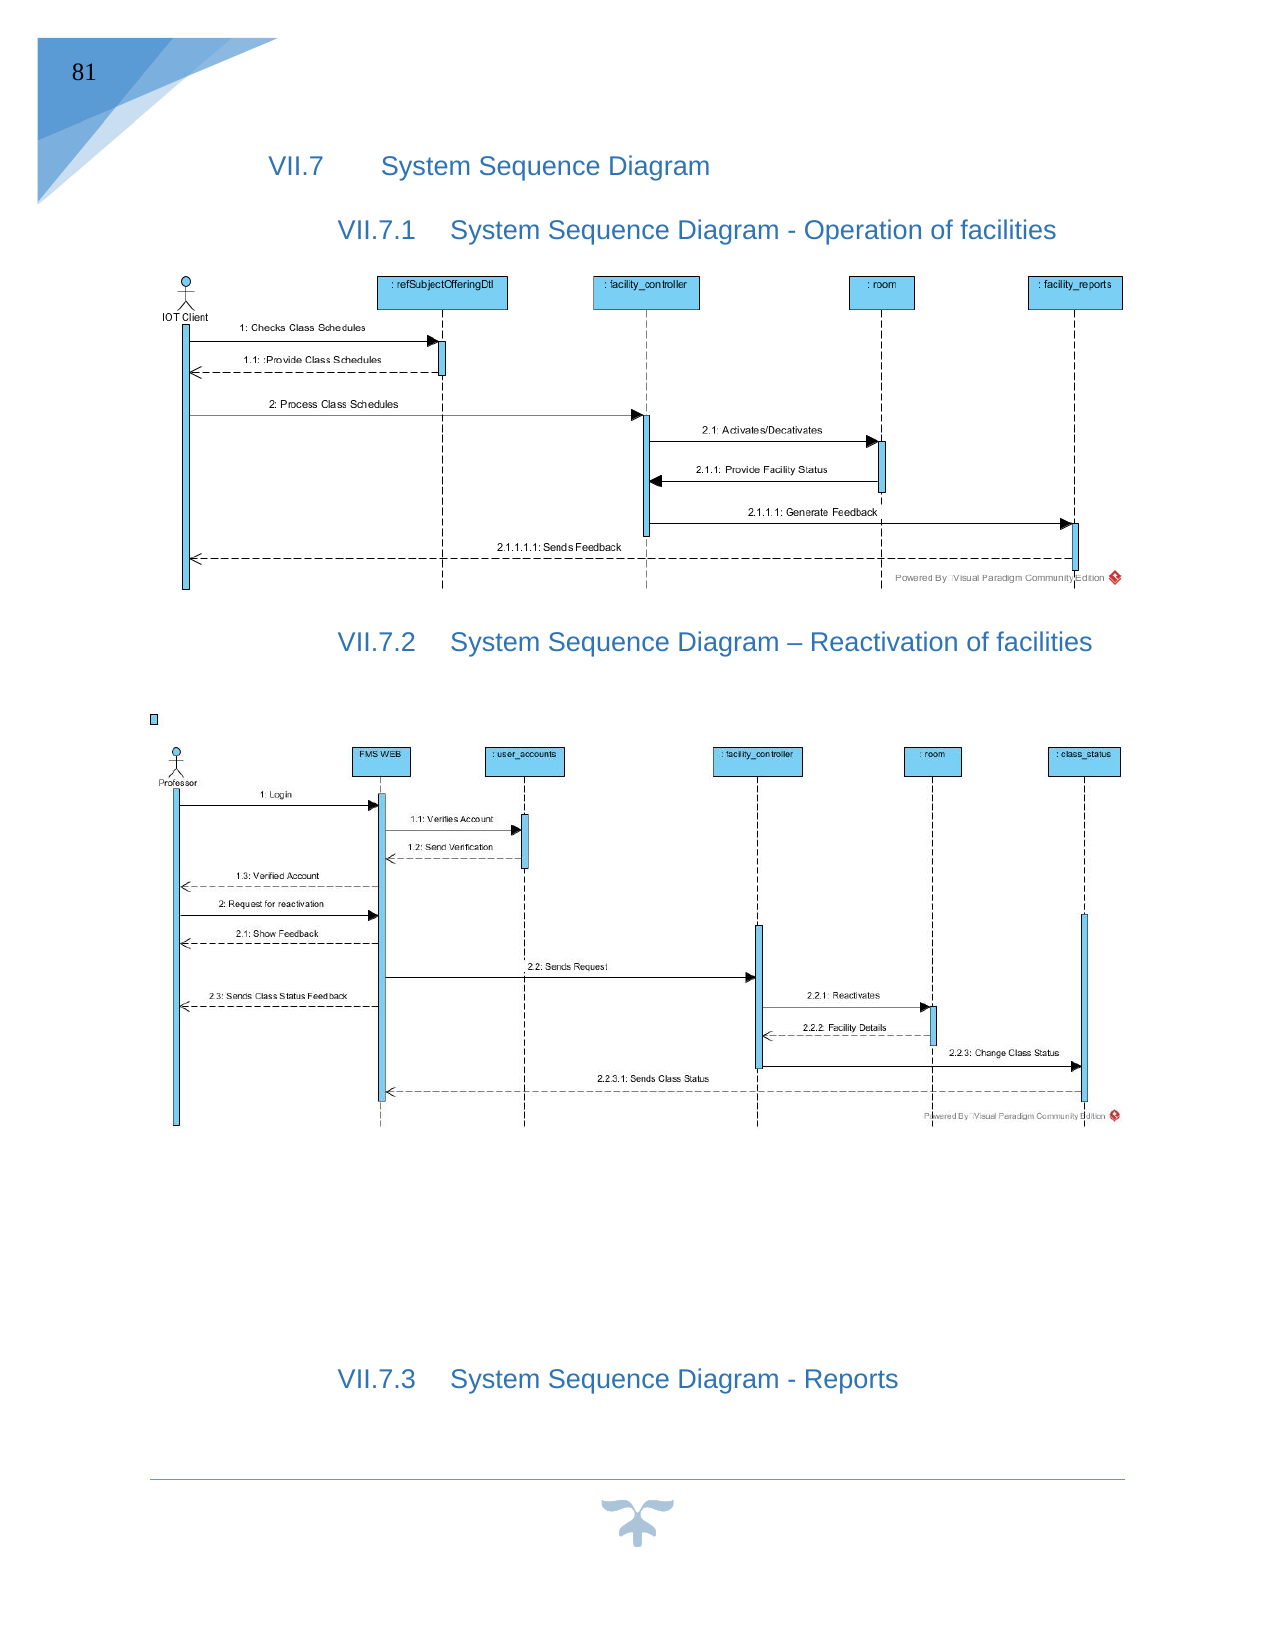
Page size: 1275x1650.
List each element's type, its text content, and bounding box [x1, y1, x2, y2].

subtitle System Sequence Diagram – Reactivation of facilities [337, 626, 1125, 657]
subtitle System Sequence Diagram - Operation of facilities [337, 214, 1125, 245]
picture [150, 714, 1124, 1129]
subtitle System Sequence Diagram - Reports [337, 1363, 1125, 1394]
picture [150, 274, 1125, 593]
subtitle System Sequence Diagram [268, 150, 1125, 181]
picture [37, 37, 279, 206]
